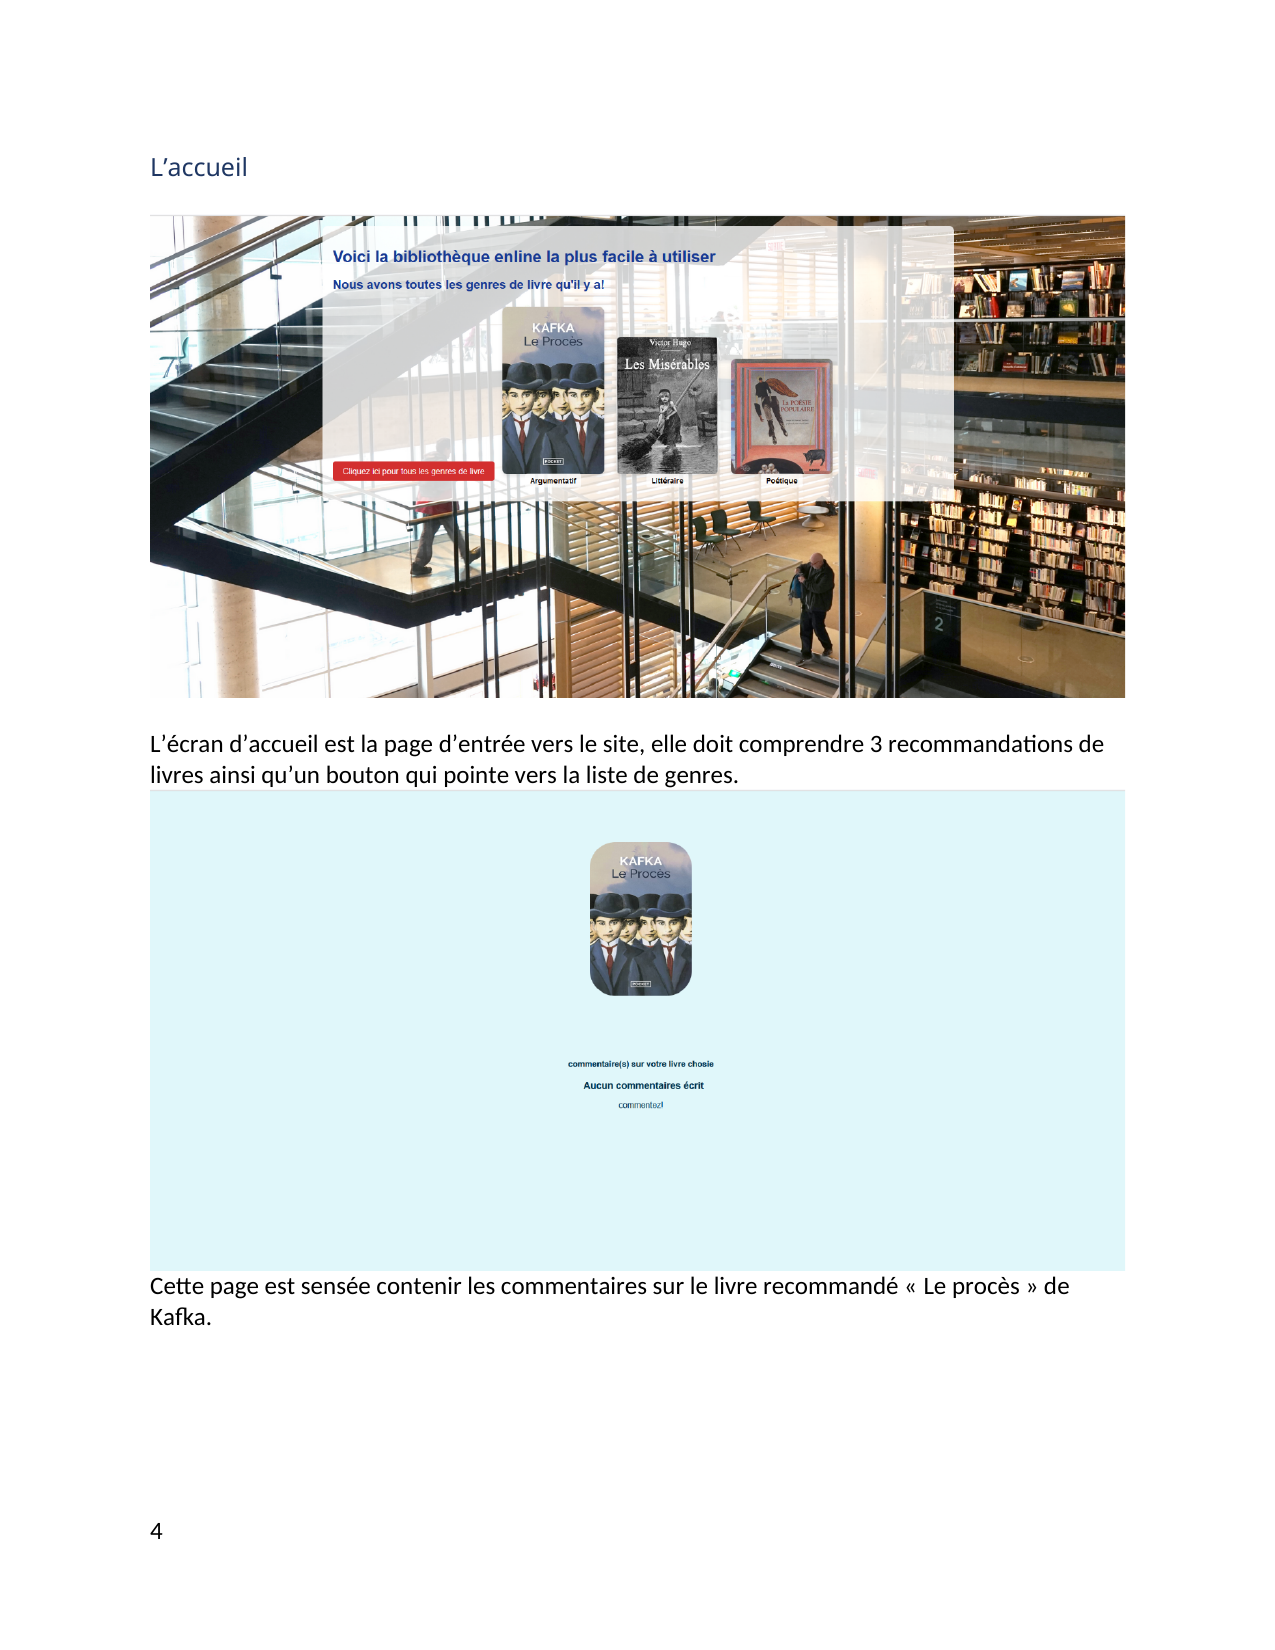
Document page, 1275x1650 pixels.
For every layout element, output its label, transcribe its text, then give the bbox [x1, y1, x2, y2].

picture [150, 214, 1125, 698]
subtitle L’accueil [150, 150, 1125, 184]
text L’écran d’accueil est la page d’entrée vers le site, elle doit comprendre 3 recommandations de livres ainsi qu’un bouton qui pointe vers la liste de genres. [150, 728, 1125, 789]
text Cette page est sensée contenir les commentaires sur le livre recommandé « Le procès » de Kafka. [150, 1271, 1125, 1331]
picture [150, 789, 1125, 1271]
